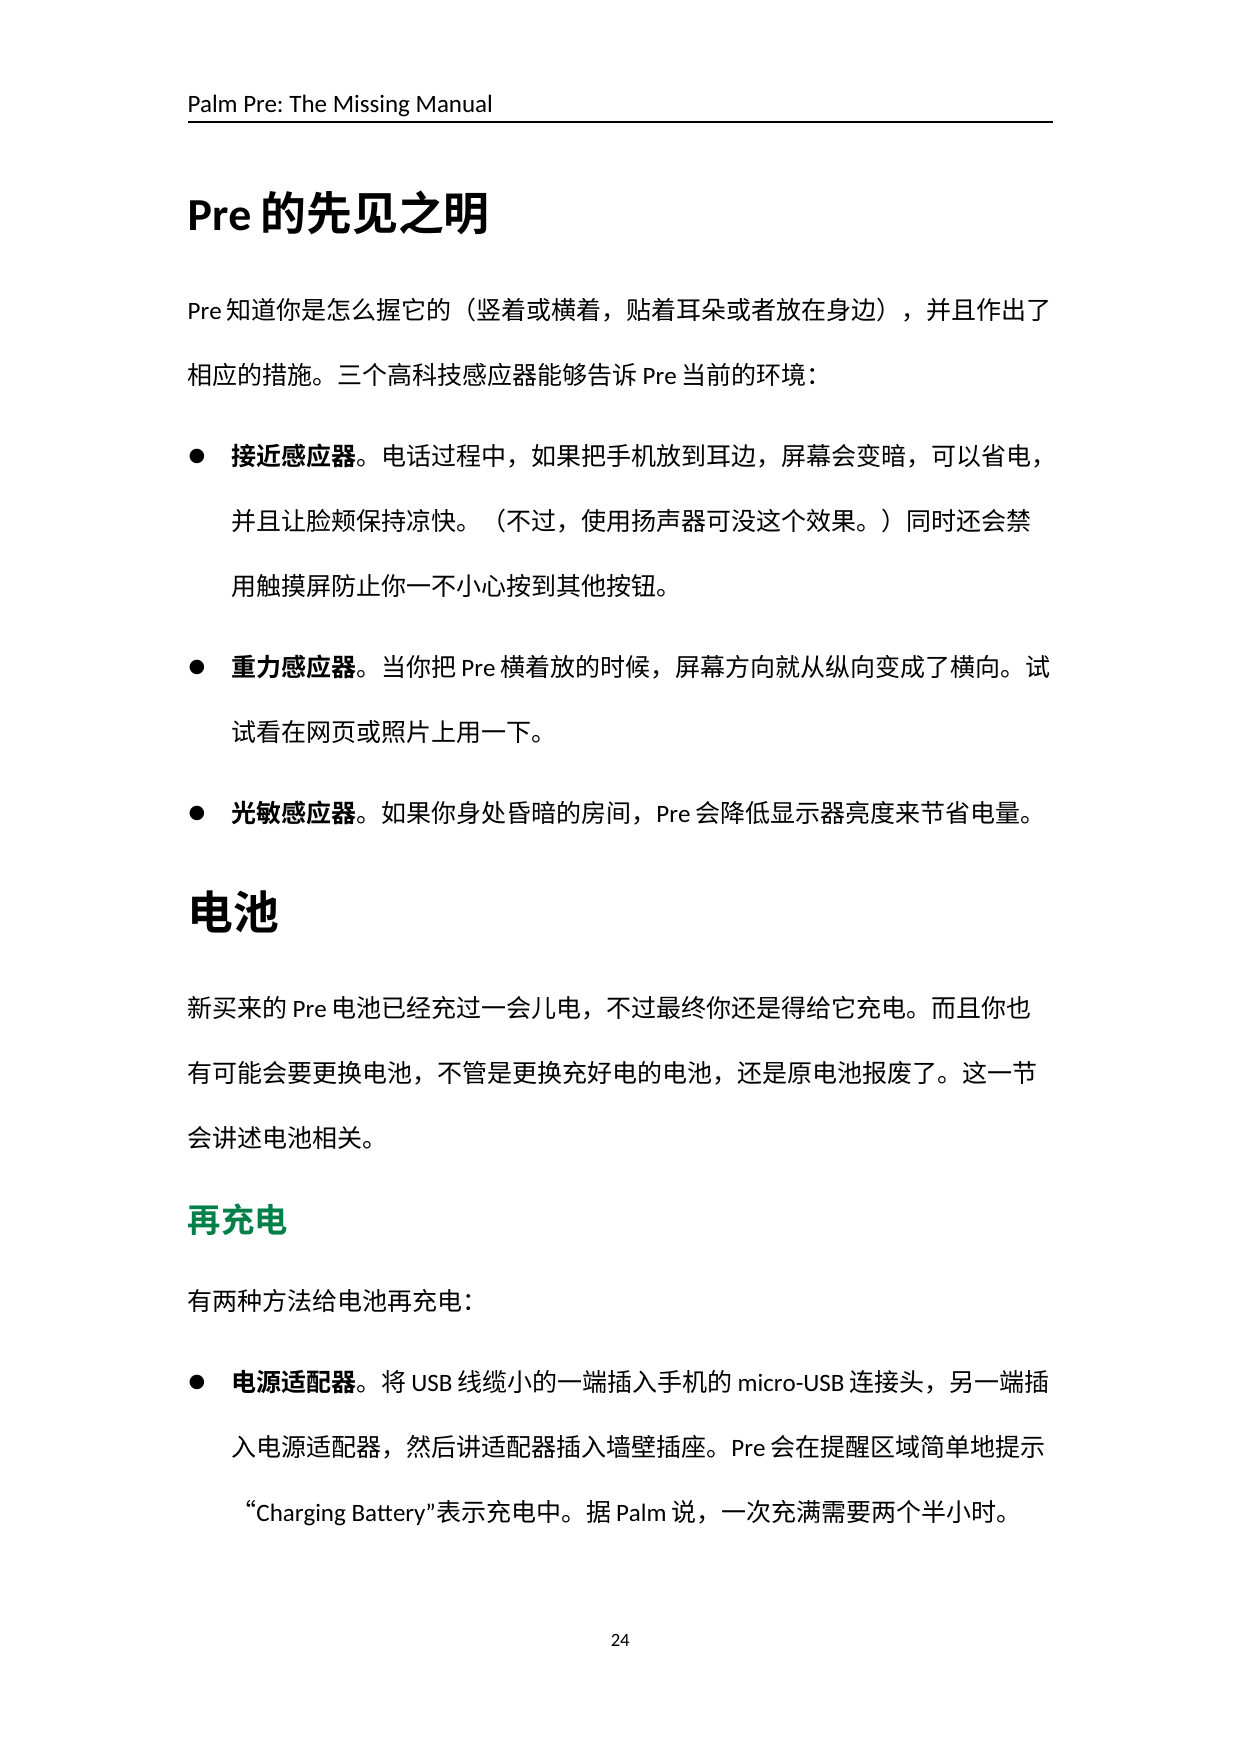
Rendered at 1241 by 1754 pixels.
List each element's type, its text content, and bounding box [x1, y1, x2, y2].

text 新买来的Pre电池已经充过一会儿电，不过最终你还是得给它充电。而且你也有可能会要更换电池，不管是更换充好电的电池，还是原电池报废了。这一节会讲述电池相关。 [187, 974, 1053, 1169]
text Pre的先见之明 [187, 162, 1053, 259]
list 光敏感应器。如果你身处昏暗的房间，Pre会降低显示器亮度来节省电量。 [187, 779, 1053, 844]
text 再充电 [187, 1186, 1053, 1251]
list 电源适配器。将USB线缆小的一端插入手机的micro-USB连接头，另一端插入电源适配器，然后讲适配器插入墙壁插座。Pre会在提醒区域简单地提示“Charging Battery”表示充电中。据Palm说，一次充满需要两个半小时。 [187, 1348, 1053, 1543]
text 有两种方法给电池再充电： [187, 1267, 1053, 1332]
text Pre知道你是怎么握它的（竖着或横着，贴着耳朵或者放在身边），并且作出了相应的措施。三个高科技感应器能够告诉Pre当前的环境： [187, 276, 1053, 406]
list 重力感应器。当你把Pre横着放的时候，屏幕方向就从纵向变成了横向。试试看在网页或照片上用一下。 [187, 633, 1053, 763]
text 电池 [187, 861, 1053, 958]
list 接近感应器。电话过程中，如果把手机放到耳边，屏幕会变暗，可以省电，并且让脸颊保持凉快。（不过，使用扬声器可没这个效果。）同时还会禁用触摸屏防止你一不小心按到其他按钮。 [187, 422, 1053, 617]
